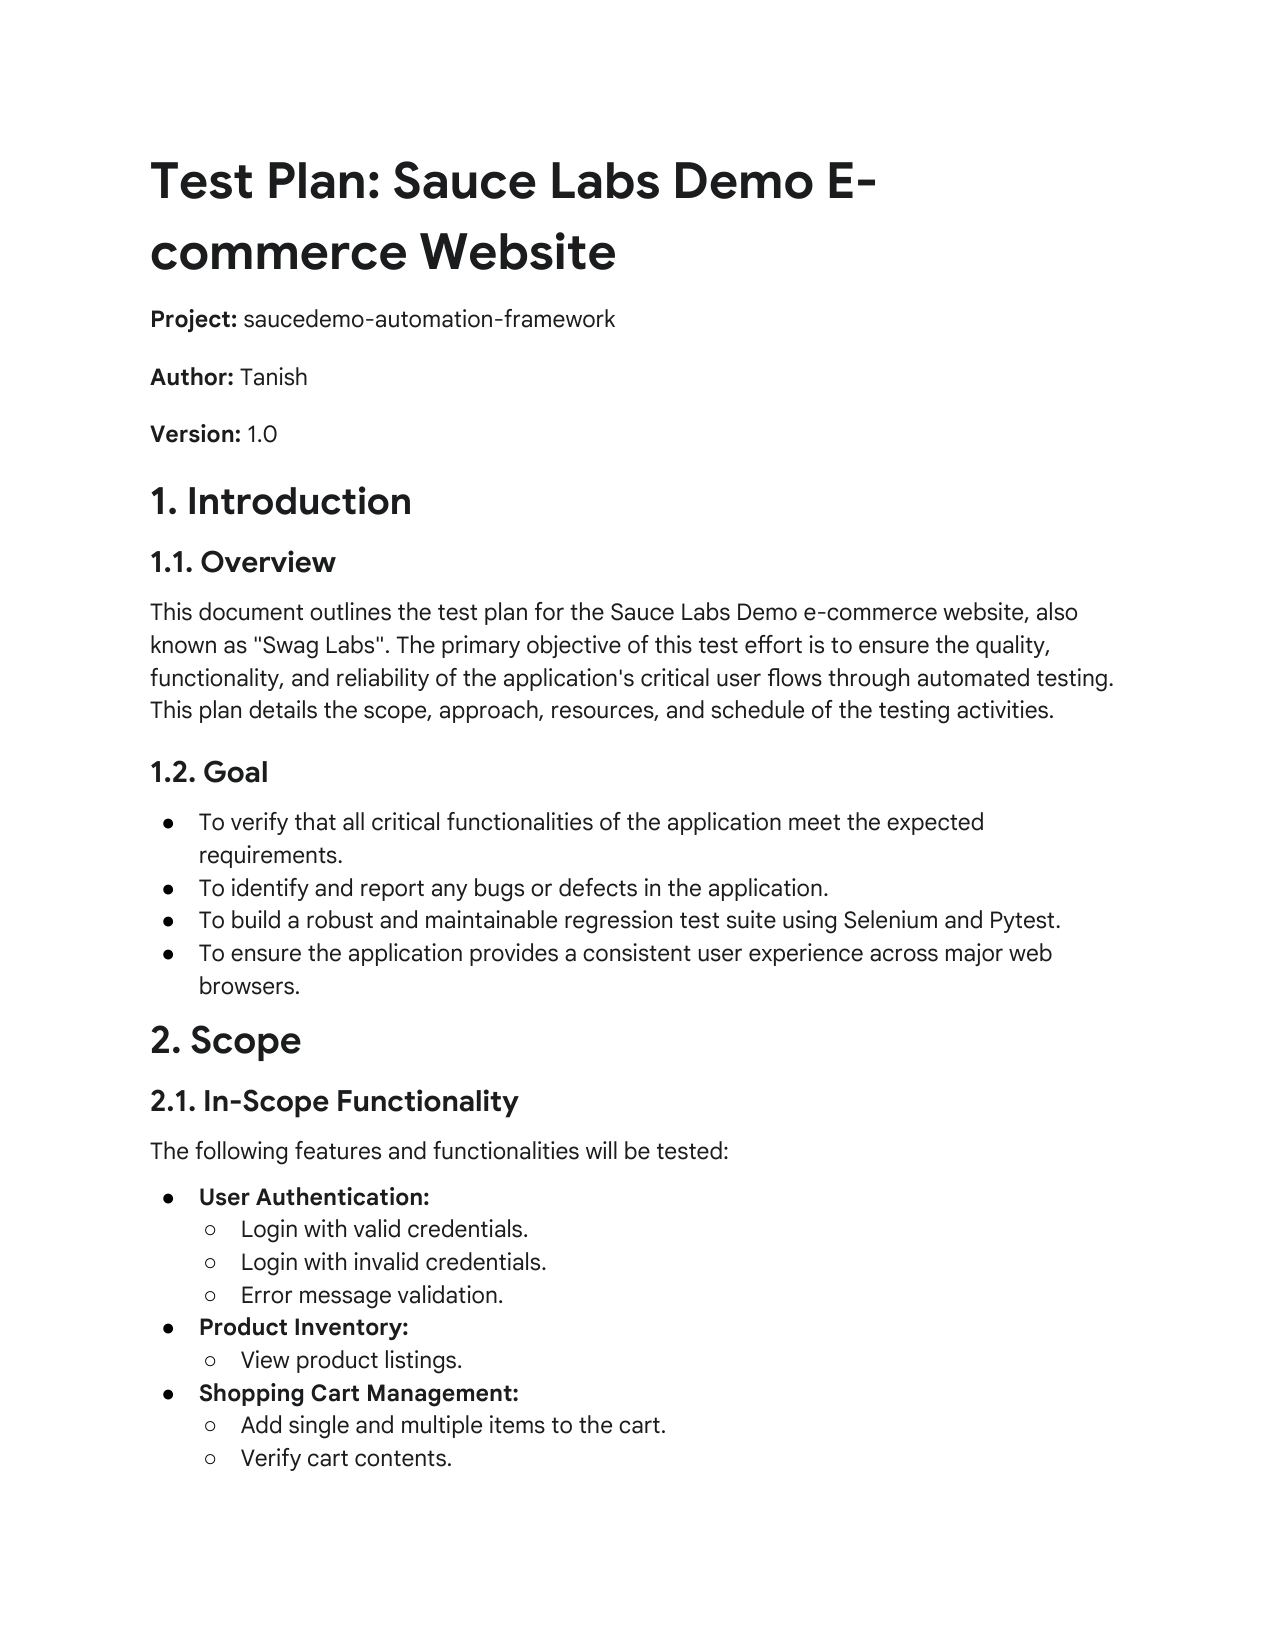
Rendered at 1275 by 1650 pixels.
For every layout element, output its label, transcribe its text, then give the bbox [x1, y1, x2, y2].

subtitle 2.1. In-Scope Functionality [150, 1083, 1125, 1120]
subtitle 1. Introduction [150, 478, 1125, 525]
text This document outlines the test plan for the Sauce Labs Demo e-commerce website, also known as "Swag Labs". The primary objective of this test effort is to ensure the quality, functionality, and reliability of the application's critical user flows through automated testing. This plan details the scope, approach, resources, and schedule of the testing activities. [150, 598, 1125, 725]
subtitle 1.2. Goal [150, 754, 1125, 791]
list To verify that all critical functionalities of the application meet the expected requirements. [161, 808, 1125, 870]
list Error message validation. [203, 1281, 1125, 1309]
list To ensure the application provides a consistent user experience across major web browsers. [161, 939, 1125, 1001]
list To build a robust and maintainable regression test suite using Selenium and Pytest. [161, 907, 1125, 935]
list View product listings. [203, 1346, 1125, 1375]
list Product Inventory: [161, 1313, 1125, 1342]
list Shopping Cart Management: [161, 1379, 1125, 1408]
list User Authentication: [161, 1183, 1125, 1211]
list Login with invalid credentials. [203, 1248, 1125, 1277]
list Verify cart contents. [203, 1444, 1125, 1473]
subtitle 2. Scope [150, 1017, 1125, 1064]
text Project: saucedemo-automation-framework [150, 305, 1125, 334]
text Author: Tanish [150, 363, 1125, 392]
text Version: 1.0 [150, 421, 1125, 449]
text The following features and functionalities will be tested: [150, 1137, 1125, 1166]
subtitle Test Plan: Sauce Labs Demo E-commerce Website [150, 150, 1125, 284]
list Add single and multiple items to the cart. [203, 1412, 1125, 1440]
list Login with valid credentials. [203, 1215, 1125, 1244]
list To identify and report any bugs or defects in the application. [161, 874, 1125, 903]
subtitle 1.1. Overview [150, 544, 1125, 581]
